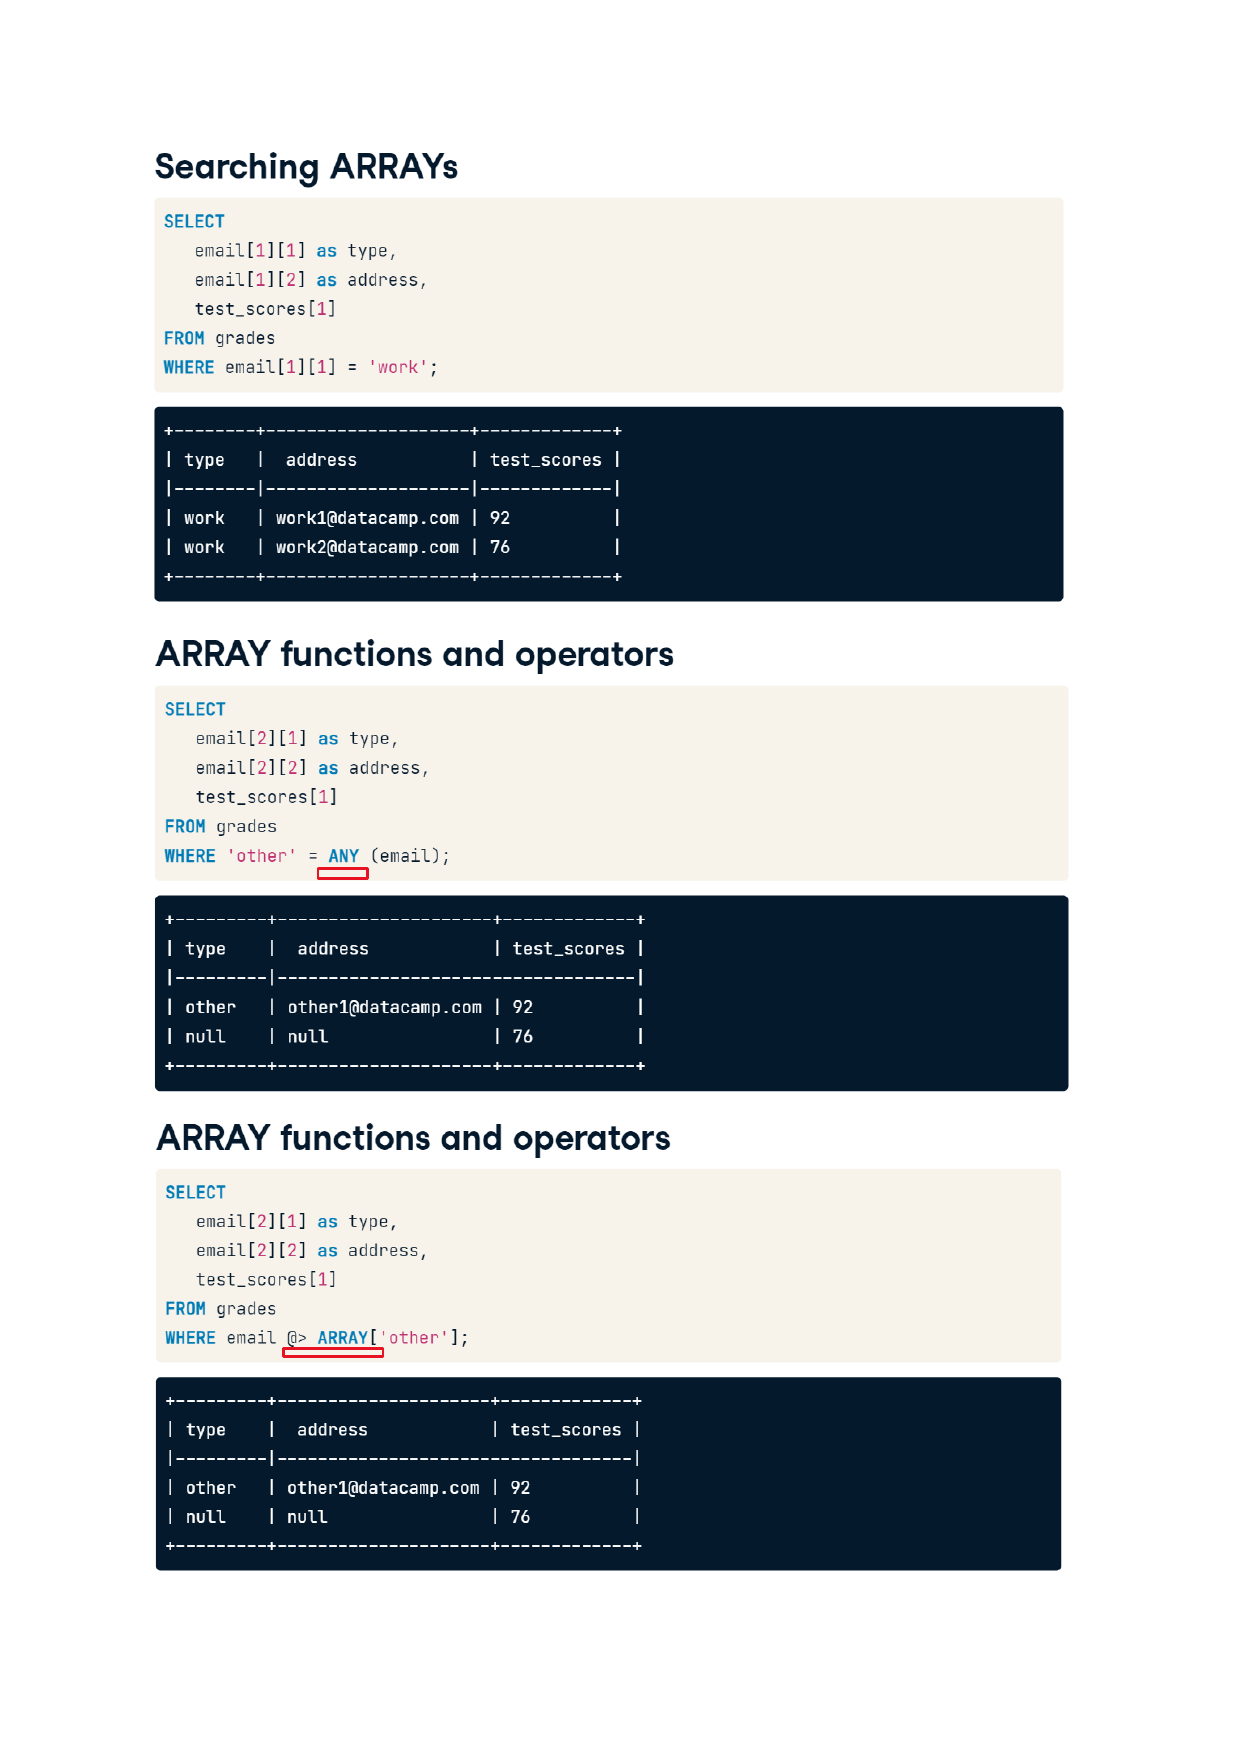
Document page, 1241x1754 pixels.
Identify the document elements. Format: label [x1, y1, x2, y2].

picture [150, 1118, 1091, 1578]
picture [150, 150, 1091, 616]
picture [150, 635, 1091, 1100]
